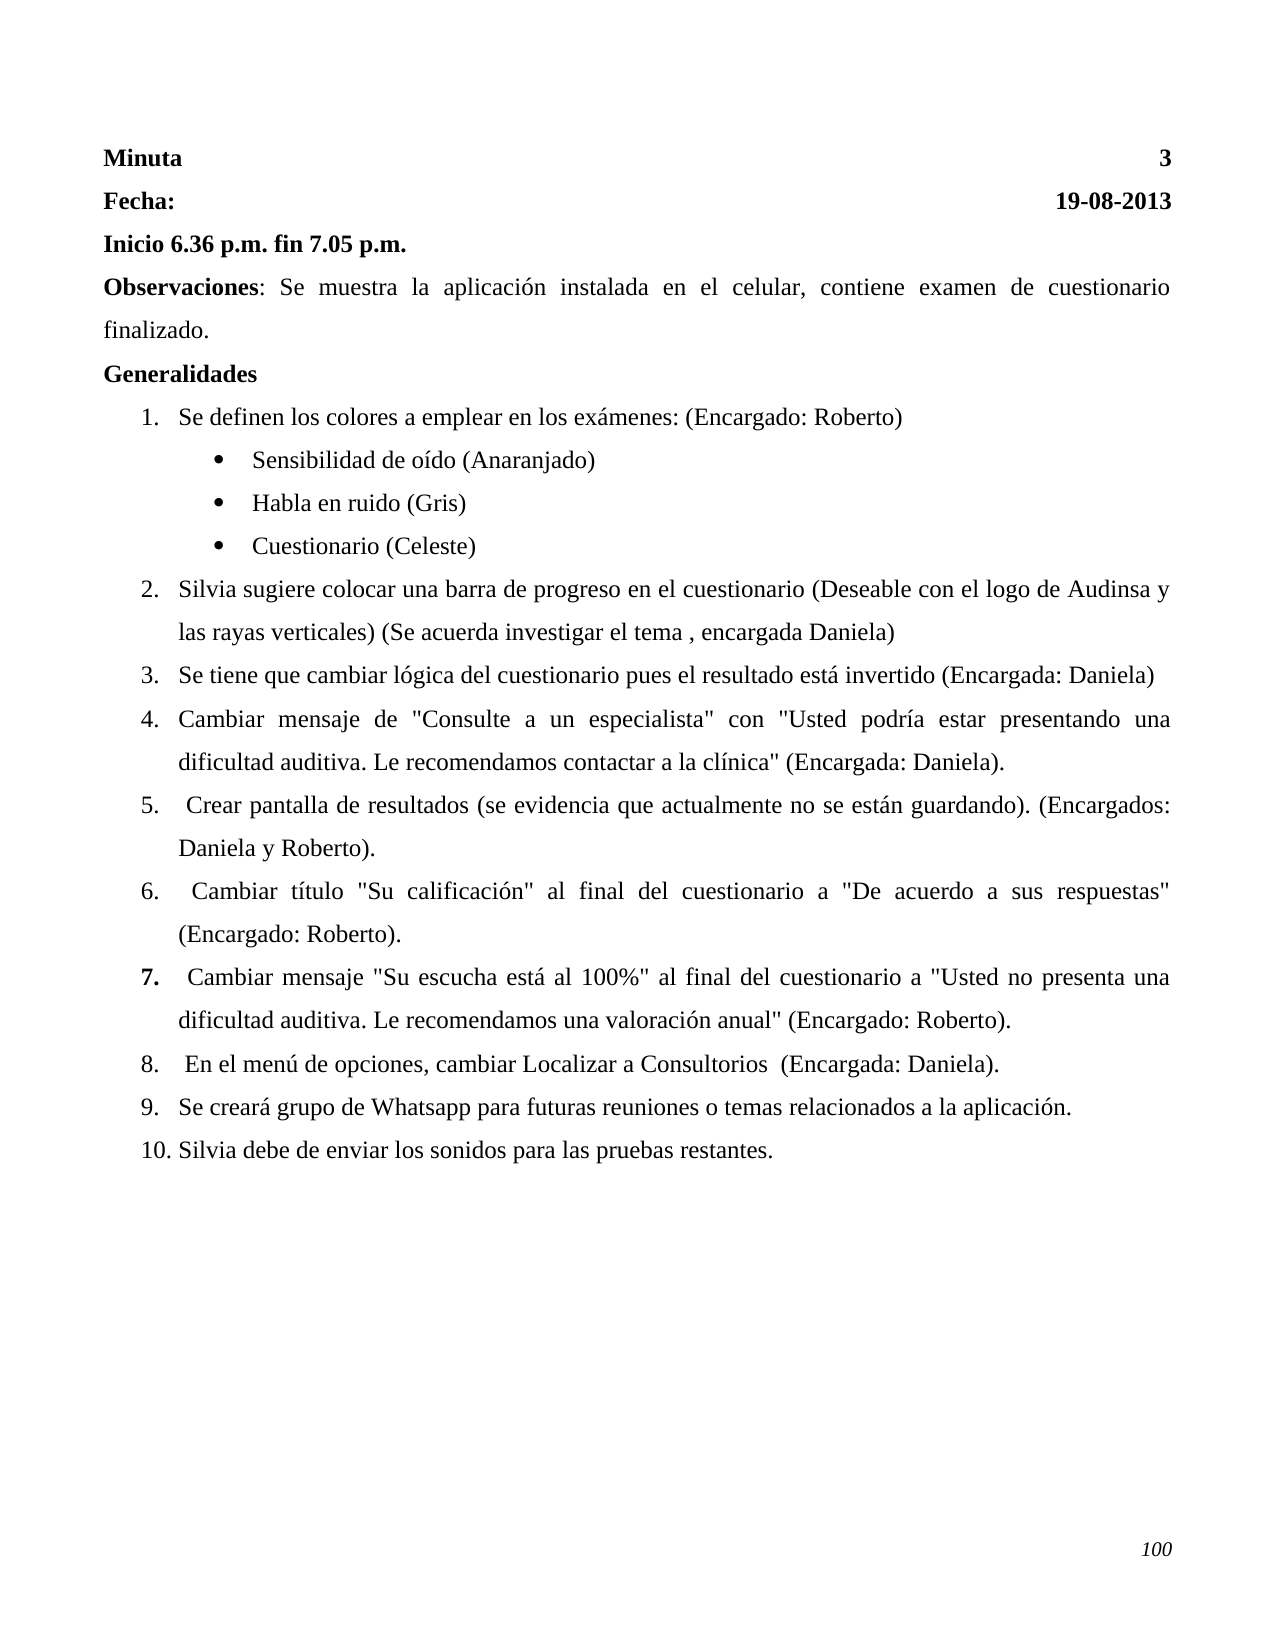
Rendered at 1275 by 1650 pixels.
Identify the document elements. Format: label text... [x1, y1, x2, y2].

text Observaciones: Se muestra la aplicación instalada en el celular, contiene examen de cuestionario finalizado. [103, 272, 1172, 344]
text Generalidades [103, 359, 1172, 387]
list Cambiar mensaje de "Consulte a un especialista" con "Usted podría estar presentando una dificultad auditiva. Le recomendamos contactar a la clínica" (Encargada: Daniela). [141, 704, 1172, 776]
list Crear pantalla de resultados (se evidencia que actualmente no se están guardando). (Encargados: Daniela y Roberto). [141, 790, 1172, 862]
list Se tiene que cambiar lógica del cuestionario pues el resultado está invertido (Encargada: Daniela) [141, 661, 1172, 689]
list En el menú de opciones, cambiar Localizar a Consultorios (Encargada: Daniela). [141, 1049, 1172, 1077]
list Cambiar título "Su calificación" al final del cuestionario a "De acuerdo a sus respuestas" (Encargado: Roberto). [141, 876, 1172, 948]
list Cuestionario (Celeste) [214, 531, 1172, 560]
list Habla en ruido (Gris) [214, 488, 1172, 517]
list Se creará grupo de Whatsapp para futuras reuniones o temas relacionados a la aplicación. [141, 1092, 1172, 1121]
list Cambiar mensaje "Su escucha está al 100%" al final del cuestionario a "Usted no presenta una dificultad auditiva. Le recomendamos una valoración anual" (Encargado: Roberto). [141, 962, 1172, 1034]
list Sensibilidad de oído (Anaranjado) [214, 445, 1172, 474]
list Se definen los colores a emplear en los exámenes: (Encargado: Roberto) [141, 402, 1172, 431]
text Minuta 3 Fecha: 19-08-2013 Inicio 6.36 p.m. fin 7.05 p.m. [103, 143, 1172, 258]
list Silvia debe de enviar los sonidos para las pruebas restantes. [141, 1135, 1172, 1164]
list Silvia sugiere colocar una barra de progreso en el cuestionario (Deseable con el logo de Audinsa y las rayas verticales) (Se acuerda investigar el tema , encargada Daniela) [141, 574, 1172, 646]
